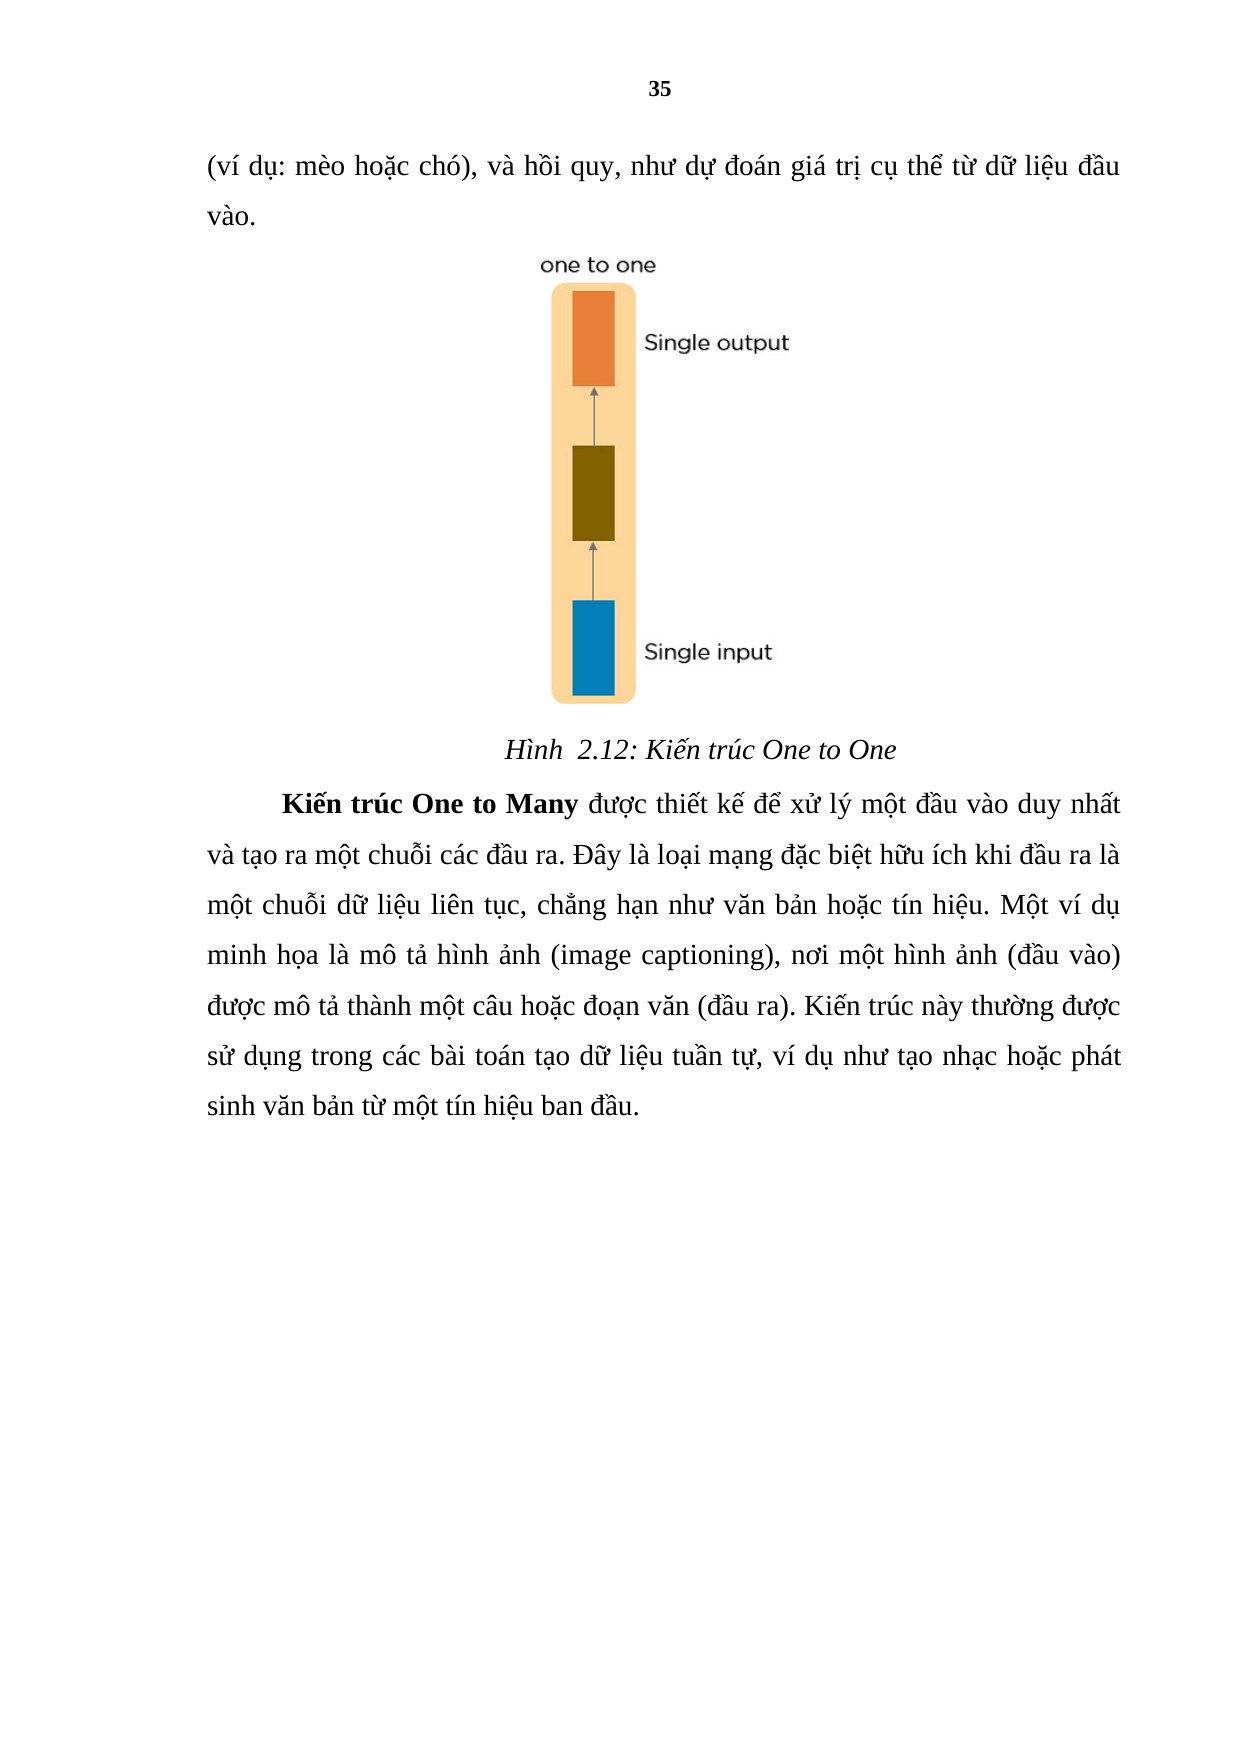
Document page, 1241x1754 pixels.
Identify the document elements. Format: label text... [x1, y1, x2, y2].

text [207, 148, 1122, 232]
picture [527, 248, 802, 719]
text Kiến trúc One to Many được thiết kế để xử lý một đầu vào duy nhất và tạo ra một chuỗi các đầu ra. Đây là loại mạng đặc biệt hữu ích khi đầu ra là một chuỗi dữ liệu liên tục, chẳng hạn như văn bản hoặc tín hiệu. Một ví dụ minh họa là mô tả hình ảnh (image captioning), nơi một hình ảnh (đầu vào) được mô tả thành một câu hoặc đoạn văn (đầu ra). Kiến trúc này thường được sử dụng trong các bài toán tạo dữ liệu tuần tự, ví dụ như tạo nhạc hoặc phát sinh văn bản từ một tín hiệu ban đầu. [207, 786, 1122, 1122]
